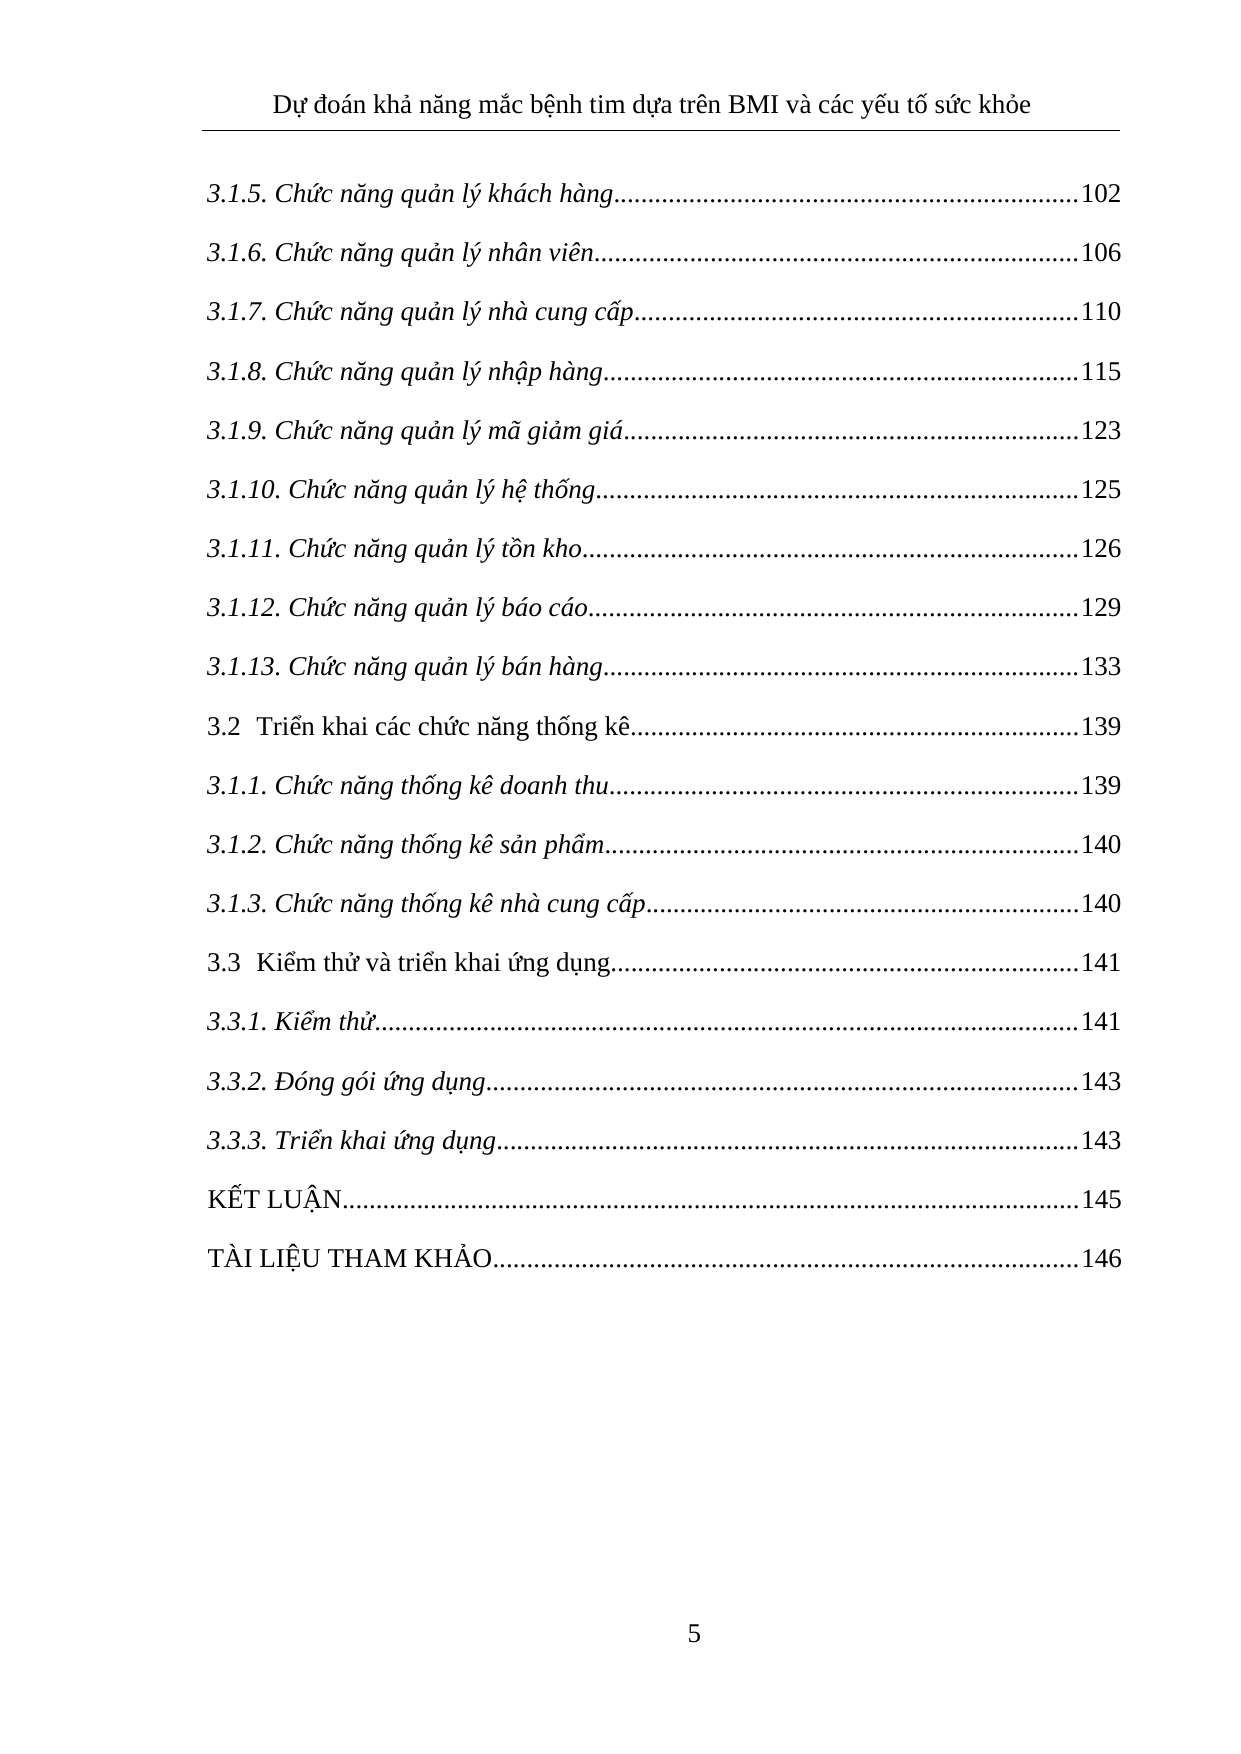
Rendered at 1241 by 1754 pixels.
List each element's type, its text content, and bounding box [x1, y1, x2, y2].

text 3.1.5. Chức năng quản lý khách hàng 102 [207, 177, 1122, 208]
text 3.3.1. Kiểm thử 141 [207, 1006, 1122, 1037]
text 3.1.9. Chức năng quản lý mã giảm giá 123 [207, 414, 1122, 445]
text TÀI LIỆU THAM KHẢO 146 [207, 1242, 1122, 1273]
text 3.2 Triển khai các chức năng thống kê 139 [207, 710, 1122, 741]
text 3.1.11. Chức năng quản lý tồn kho 126 [207, 532, 1122, 563]
text 3.1.1. Chức năng thống kê doanh thu 139 [207, 769, 1122, 800]
text 3.1.12. Chức năng quản lý báo cáo 129 [207, 591, 1122, 622]
text 3.3 Kiểm thử và triển khai ứng dụng 141 [207, 946, 1122, 977]
text 3.1.6. Chức năng quản lý nhân viên 106 [207, 236, 1122, 267]
text 3.1.10. Chức năng quản lý hệ thống 125 [207, 473, 1122, 504]
text 3.1.3. Chức năng thống kê nhà cung cấp 140 [207, 887, 1122, 918]
text 3.3.2. Đóng gói ứng dụng 143 [207, 1065, 1122, 1096]
text 3.1.7. Chức năng quản lý nhà cung cấp 110 [207, 296, 1122, 327]
text KẾT LUẬN 145 [207, 1183, 1122, 1214]
text 3.1.13. Chức năng quản lý bán hàng 133 [207, 651, 1122, 682]
text 3.3.3. Triển khai ứng dụng 143 [207, 1124, 1122, 1155]
text 3.1.8. Chức năng quản lý nhập hàng 115 [207, 355, 1122, 386]
text 3.1.2. Chức năng thống kê sản phẩm 140 [207, 828, 1122, 859]
